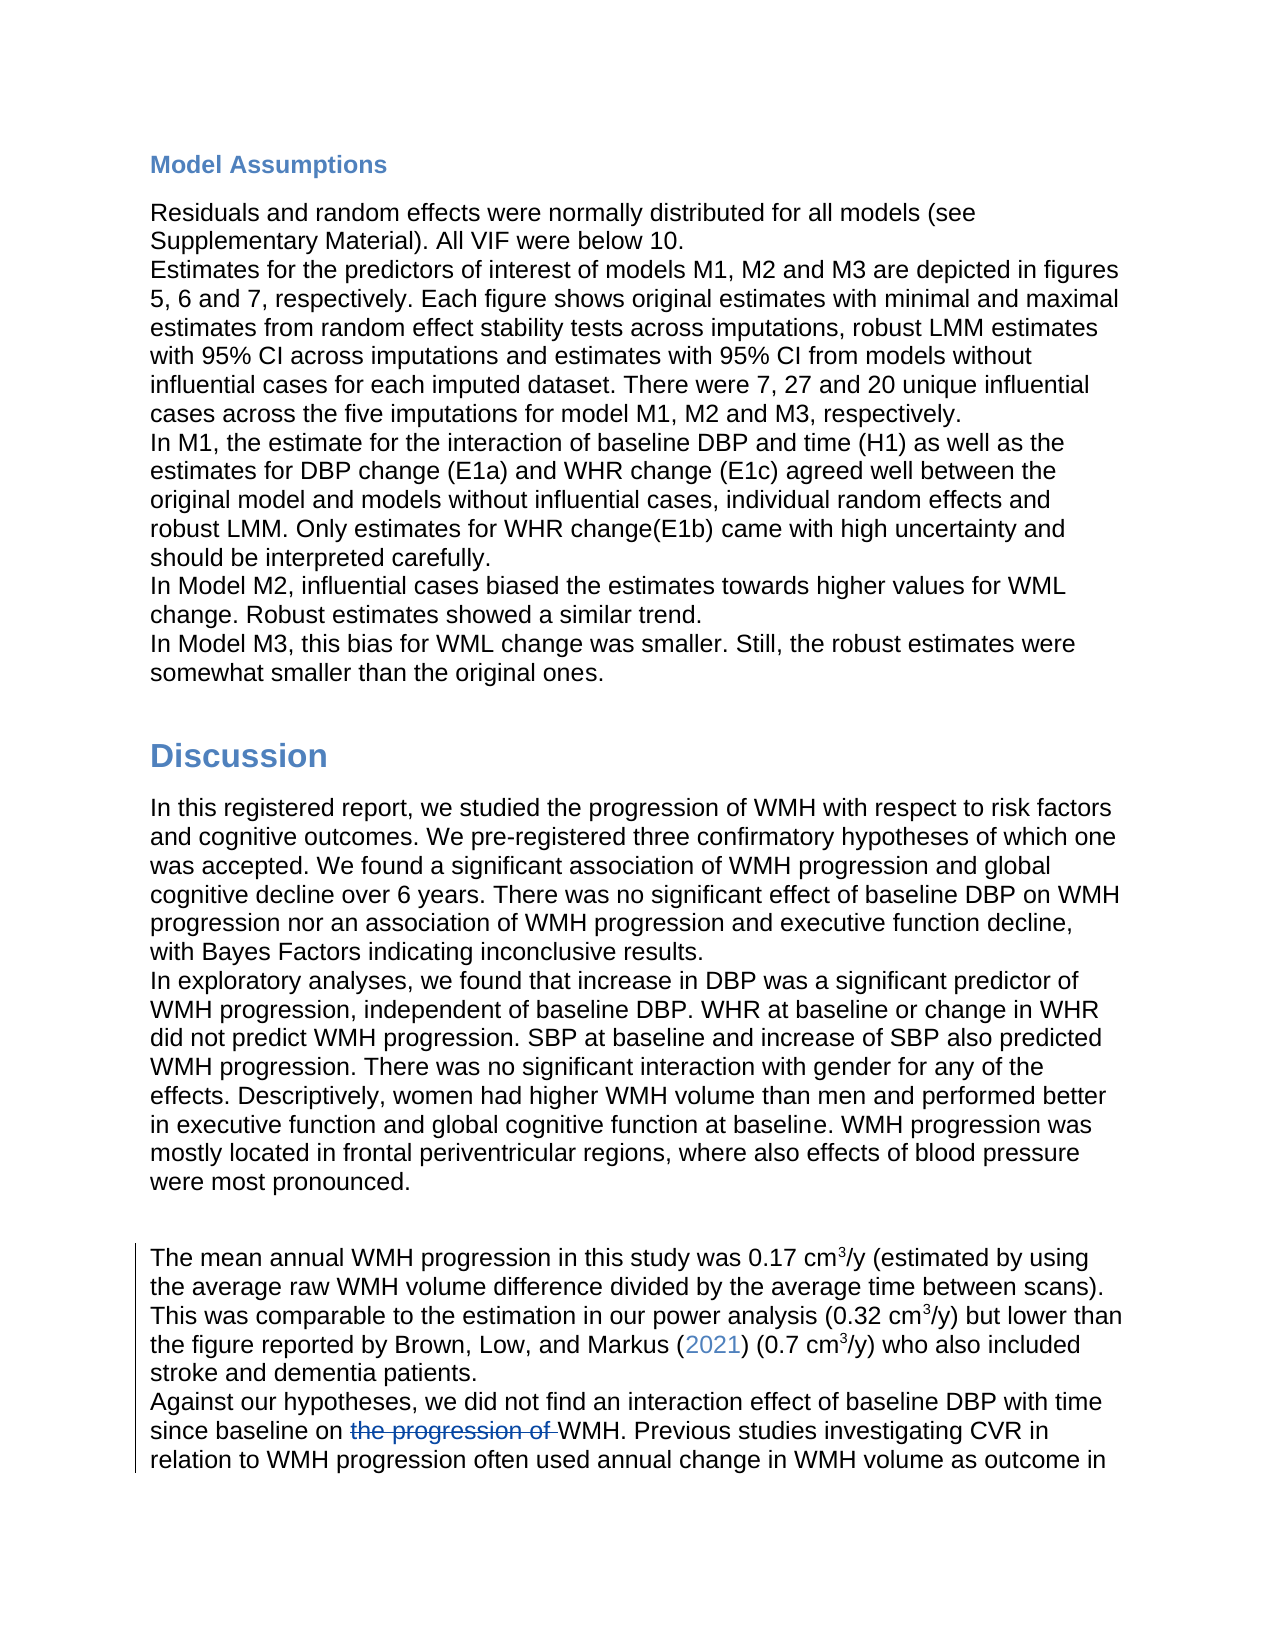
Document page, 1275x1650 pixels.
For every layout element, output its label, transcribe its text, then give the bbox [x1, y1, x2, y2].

text In this registered report, we studied the progression of WMH with respect to risk factors and cognitive outcomes. We pre-registered three confirmatory hypotheses of which one was accepted. We found a significant association of WMH progression and global cognitive decline over 6 years. There was no significant effect of baseline DBP on WMH progression nor an association of WMH progression and executive function decline, with Bayes Factors indicating inconclusive results. In exploratory analyses, we found that increase in DBP was a significant predictor of WMH progression, independent of baseline DBP. WHR at baseline or change in WHR did not predict WMH progression. SBP at baseline and increase of SBP also predicted WMH progression. There was no significant interaction with gender for any of the effects. Descriptively, women had higher WMH volume than men and performed better in executive function and global cognitive function at baseline. WMH progression was mostly located in frontal periventricular regions, where also effects of blood pressure were most pronounced. [150, 793, 1125, 1225]
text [150, 1243, 1125, 1473]
text Residuals and random effects were normally distributed for all models (see Supplementary Material). All VIF were below 10. Estimates for the predictors of interest of models M1, M2 and M3 are depicted in figures 5, 6 and 7, respectively. Each figure shows original estimates with minimal and maximal estimates from random effect stability tests across imputations, robust LMM estimates with 95% CI across imputations and estimates with 95% CI from models without influential cases for each imputed dataset. There were 7, 27 and 20 unique influential cases across the five imputations for model M1, M2 and M3, respectively. In M1, the estimate for the interaction of baseline DBP and time (H1) as well as the estimates for DBP change (E1a) and WHR change (E1c) agreed well between the original model and models without influential cases, individual random effects and robust LMM. Only estimates for WHR change(E1b) came with high uncertainty and should be interpreted carefully. In Model M2, influential cases biased the estimates towards higher values for WML change. Robust estimates showed a similar trend. In Model M3, this bias for WML change was smaller. Still, the robust estimates were somewhat smaller than the original ones. [150, 197, 1125, 686]
subtitle Model Assumptions [150, 150, 1125, 179]
subtitle Discussion [150, 736, 1125, 775]
